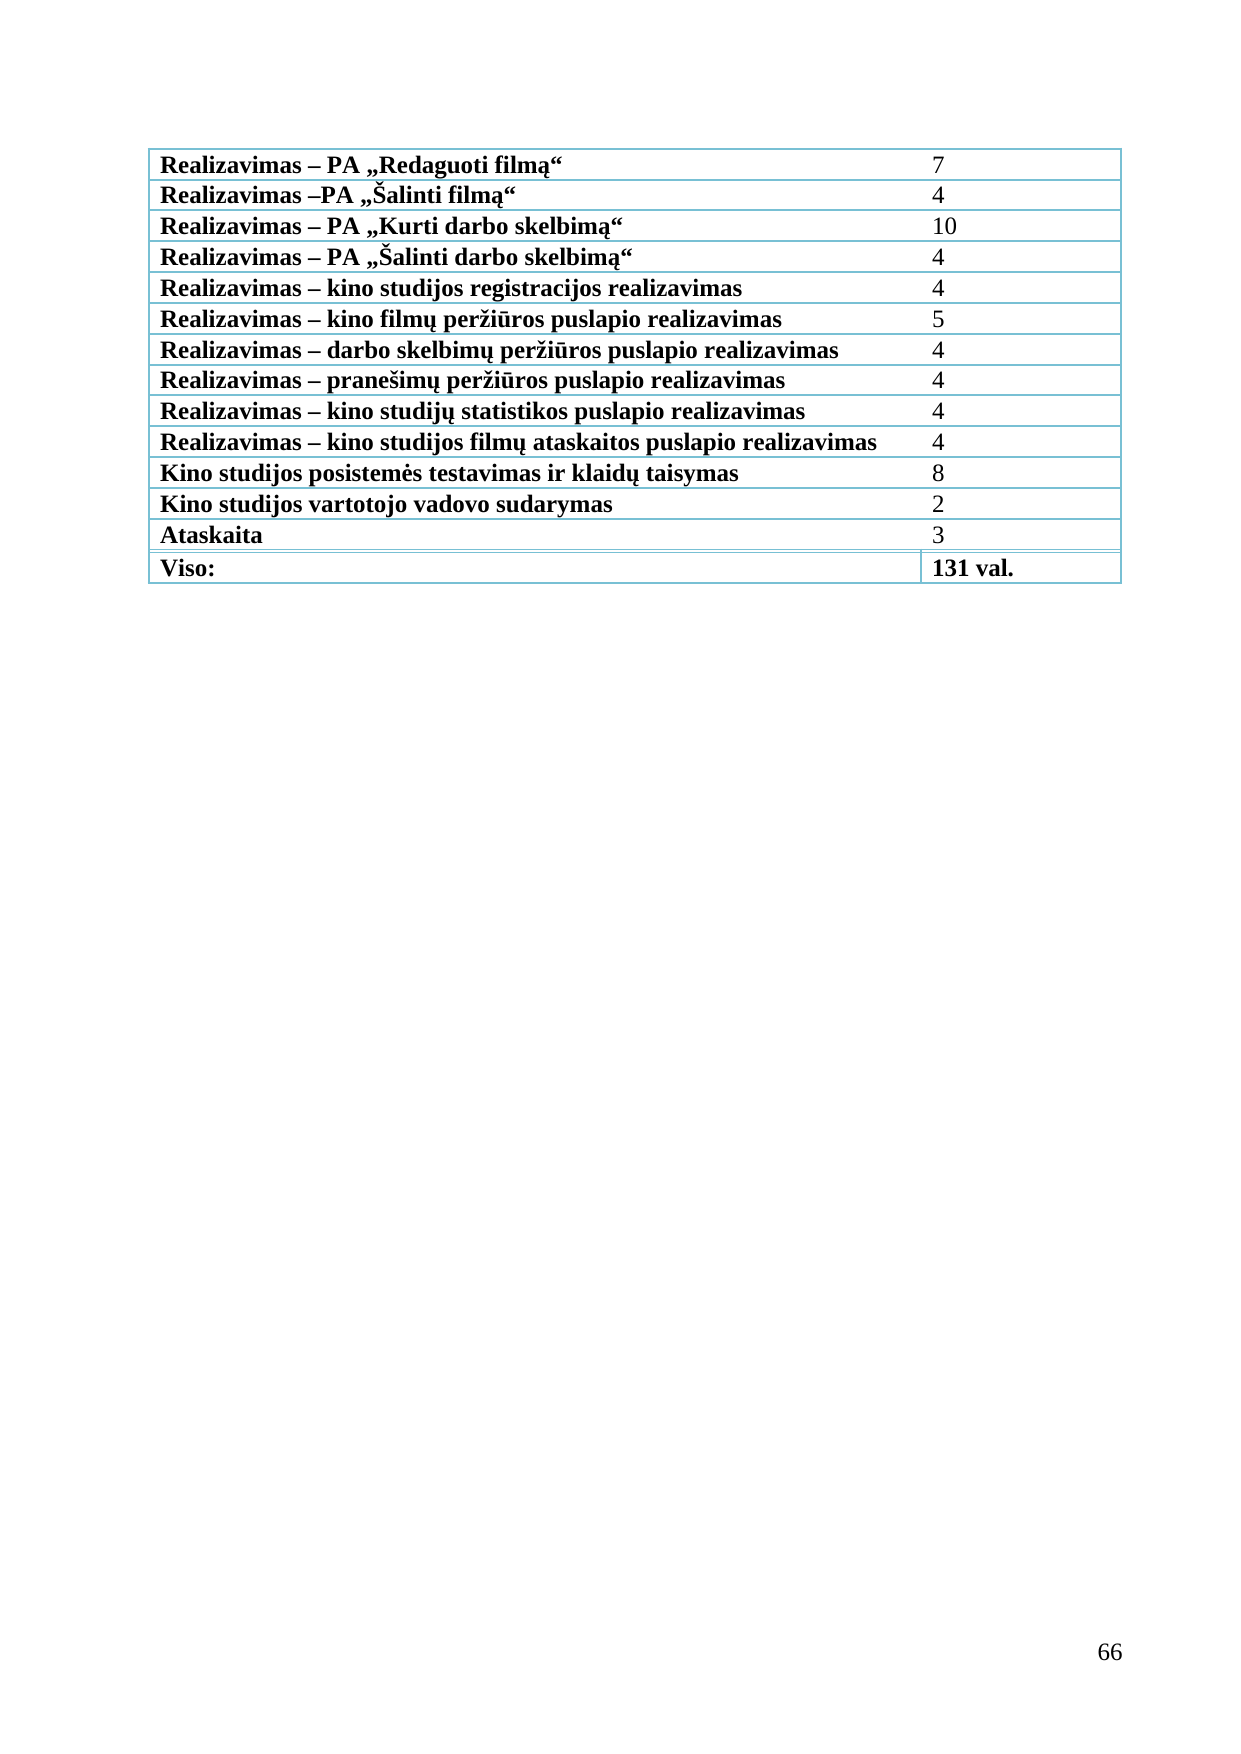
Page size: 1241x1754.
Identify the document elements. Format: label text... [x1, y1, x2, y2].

table_cell Realizavimas – darbo skelbimų peržiūros puslapio realizavimas [150, 335, 921, 363]
table_cell 4 [921, 242, 1120, 271]
table_cell Viso: [150, 553, 920, 582]
table_cell 4 [921, 427, 1120, 456]
table_cell Realizavimas – kino studijos filmų ataskaitos puslapio realizavimas [150, 427, 921, 456]
table_cell 2 [921, 489, 1120, 518]
table_cell Realizavimas –PA „Šalinti filmą“ [150, 181, 921, 209]
table_cell 131 val. [922, 553, 1120, 582]
table_cell 10 [921, 211, 1120, 240]
table_cell Realizavimas – PA „Redaguoti filmą“ [150, 150, 921, 178]
table_cell Realizavimas – PA „Kurti darbo skelbimą“ [150, 211, 921, 240]
table_cell 8 [921, 458, 1120, 487]
table_cell Realizavimas – pranešimų peržiūros puslapio realizavimas [150, 366, 921, 394]
table_cell Realizavimas – kino studijų statistikos puslapio realizavimas [150, 396, 921, 425]
table_cell 4 [921, 335, 1120, 363]
table_cell Kino studijos vartotojo vadovo sudarymas [150, 489, 921, 518]
table_cell 4 [921, 366, 1120, 394]
table_cell Kino studijos posistemės testavimas ir klaidų taisymas [150, 458, 921, 487]
table_cell 4 [921, 396, 1120, 425]
table_cell 4 [921, 273, 1120, 302]
table_cell 5 [921, 304, 1120, 333]
table_cell 7 [921, 150, 1120, 178]
table_cell Ataskaita [150, 520, 921, 548]
table_cell 3 [921, 520, 1120, 548]
table_cell 4 [921, 181, 1120, 209]
table_cell Realizavimas – PA „Šalinti darbo skelbimą“ [150, 242, 921, 271]
table_cell Realizavimas – kino filmų peržiūros puslapio realizavimas [150, 304, 921, 333]
table_cell Realizavimas – kino studijos registracijos realizavimas [150, 273, 921, 302]
